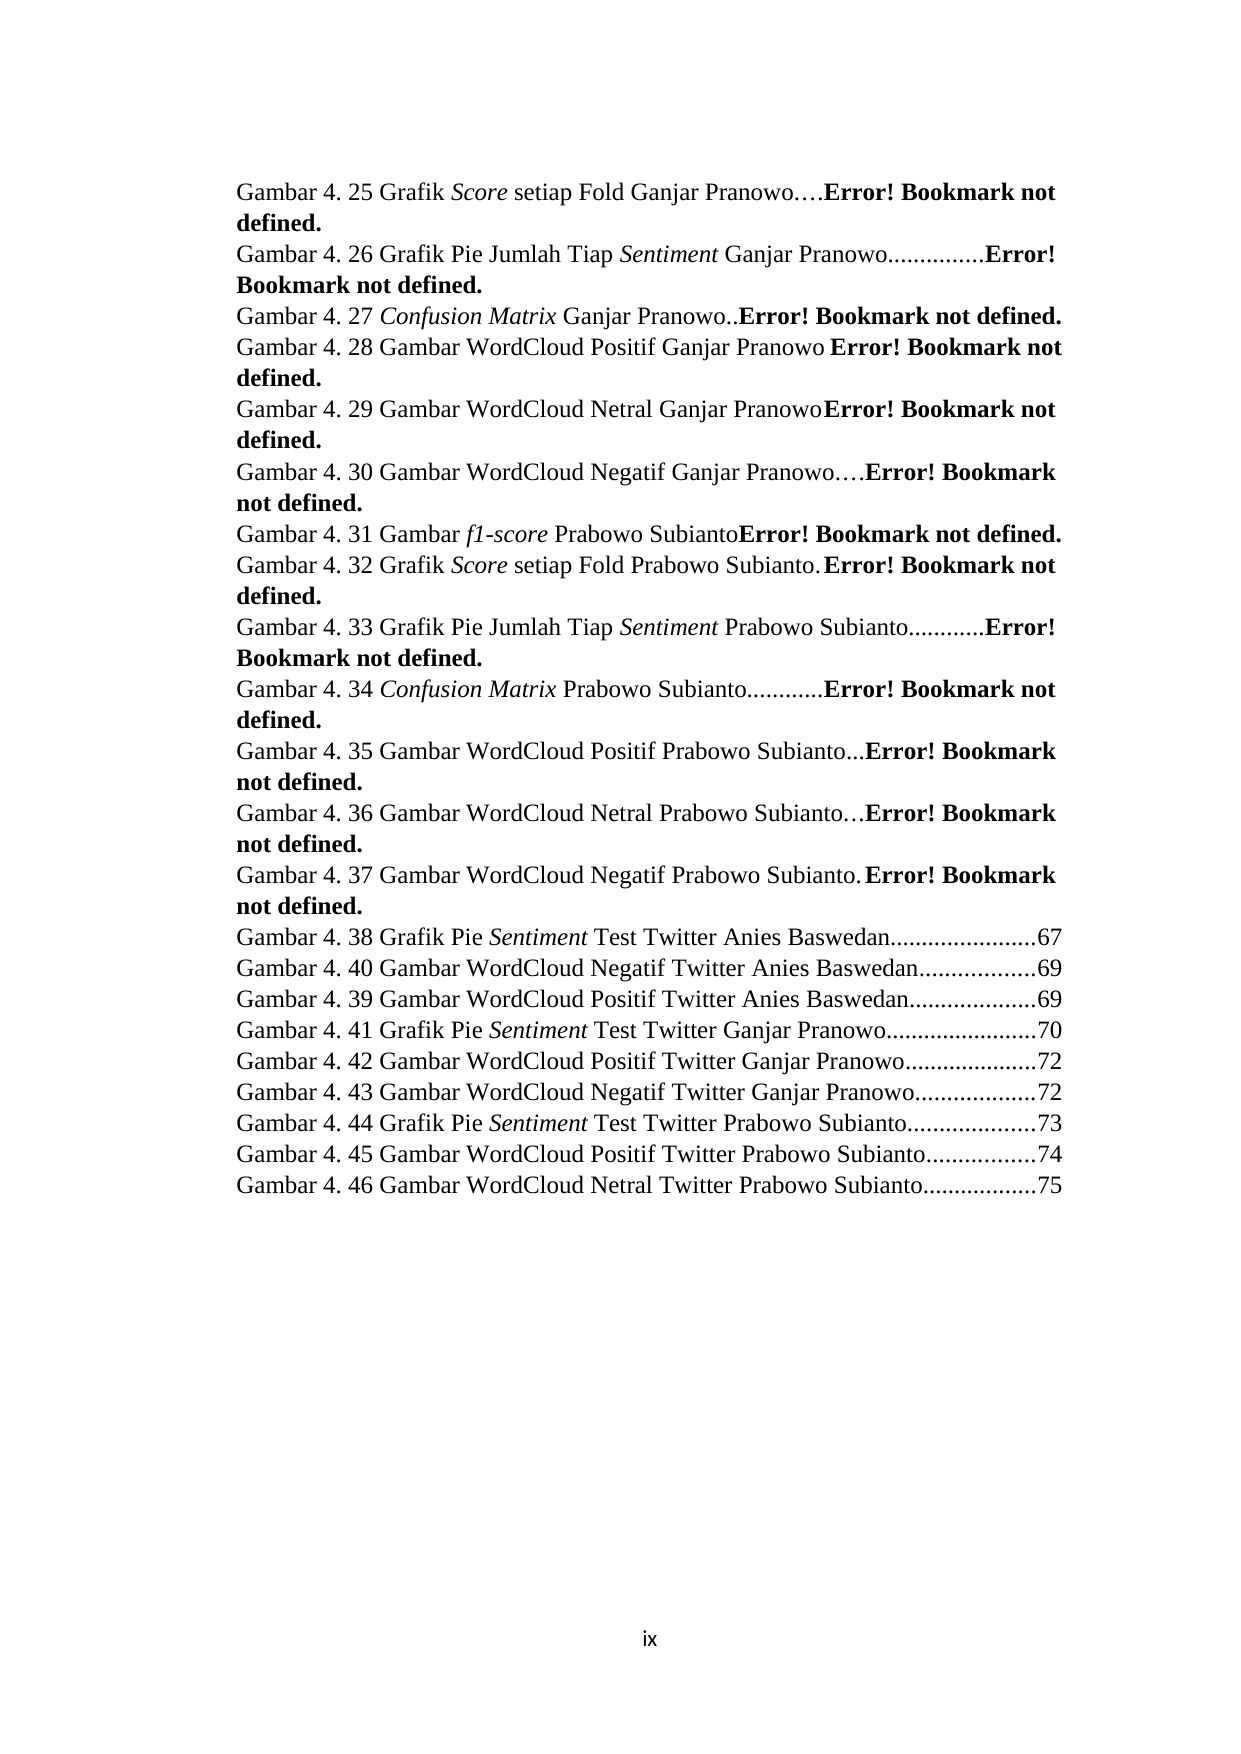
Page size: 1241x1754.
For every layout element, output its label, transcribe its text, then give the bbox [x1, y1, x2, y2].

text Gambar 4. 28 Gambar WordCloud Positif Ganjar Pranowo Error! Bookmark not defined. [236, 332, 1063, 392]
text Gambar 4. 40 Gambar WordCloud Negatif Twitter Anies Baswedan 69 [236, 953, 1063, 982]
text Gambar 4. 42 Gambar WordCloud Positif Twitter Ganjar Pranowo 72 [236, 1046, 1063, 1075]
text Gambar 4. 25 Grafik Score setiap Fold Ganjar Pranowo Error! Bookmark not defined. [236, 177, 1063, 237]
text Gambar 4. 35 Gambar WordCloud Positif Prabowo Subianto Error! Bookmark not defined. [236, 736, 1063, 796]
text Gambar 4. 44 Grafik Pie Sentiment Test Twitter Prabowo Subianto 73 [236, 1108, 1063, 1137]
text Gambar 4. 41 Grafik Pie Sentiment Test Twitter Ganjar Pranowo 70 [236, 1015, 1063, 1044]
text Gambar 4. 36 Gambar WordCloud Netral Prabowo Subianto Error! Bookmark not defined. [236, 798, 1063, 858]
text Gambar 4. 39 Gambar WordCloud Positif Twitter Anies Baswedan 69 [236, 984, 1063, 1013]
text Gambar 4. 29 Gambar WordCloud Netral Ganjar Pranowo Error! Bookmark not defined. [236, 394, 1063, 454]
text Gambar 4. 27 Confusion Matrix Ganjar Pranowo Error! Bookmark not defined. [236, 301, 1063, 330]
text Gambar 4. 43 Gambar WordCloud Negatif Twitter Ganjar Pranowo 72 [236, 1077, 1063, 1106]
text Gambar 4. 33 Grafik Pie Jumlah Tiap Sentiment Prabowo Subianto Error! Bookmark not defined. [236, 612, 1063, 672]
text Gambar 4. 31 Gambar f1-score Prabowo Subianto Error! Bookmark not defined. [236, 519, 1063, 547]
text Gambar 4. 38 Grafik Pie Sentiment Test Twitter Anies Baswedan 67 [236, 922, 1063, 951]
text Gambar 4. 30 Gambar WordCloud Negatif Ganjar Pranowo Error! Bookmark not defined. [236, 457, 1063, 516]
text Gambar 4. 45 Gambar WordCloud Positif Twitter Prabowo Subianto 74 [236, 1139, 1063, 1168]
text Gambar 4. 34 Confusion Matrix Prabowo Subianto Error! Bookmark not defined. [236, 674, 1063, 734]
text Gambar 4. 26 Grafik Pie Jumlah Tiap Sentiment Ganjar Pranowo Error! Bookmark not defined. [236, 239, 1063, 299]
text Gambar 4. 37 Gambar WordCloud Negatif Prabowo Subianto Error! Bookmark not defined. [236, 860, 1063, 920]
text Gambar 4. 46 Gambar WordCloud Netral Twitter Prabowo Subianto 75 [236, 1171, 1063, 1199]
text Gambar 4. 32 Grafik Score setiap Fold Prabowo Subianto Error! Bookmark not defined. [236, 550, 1063, 609]
